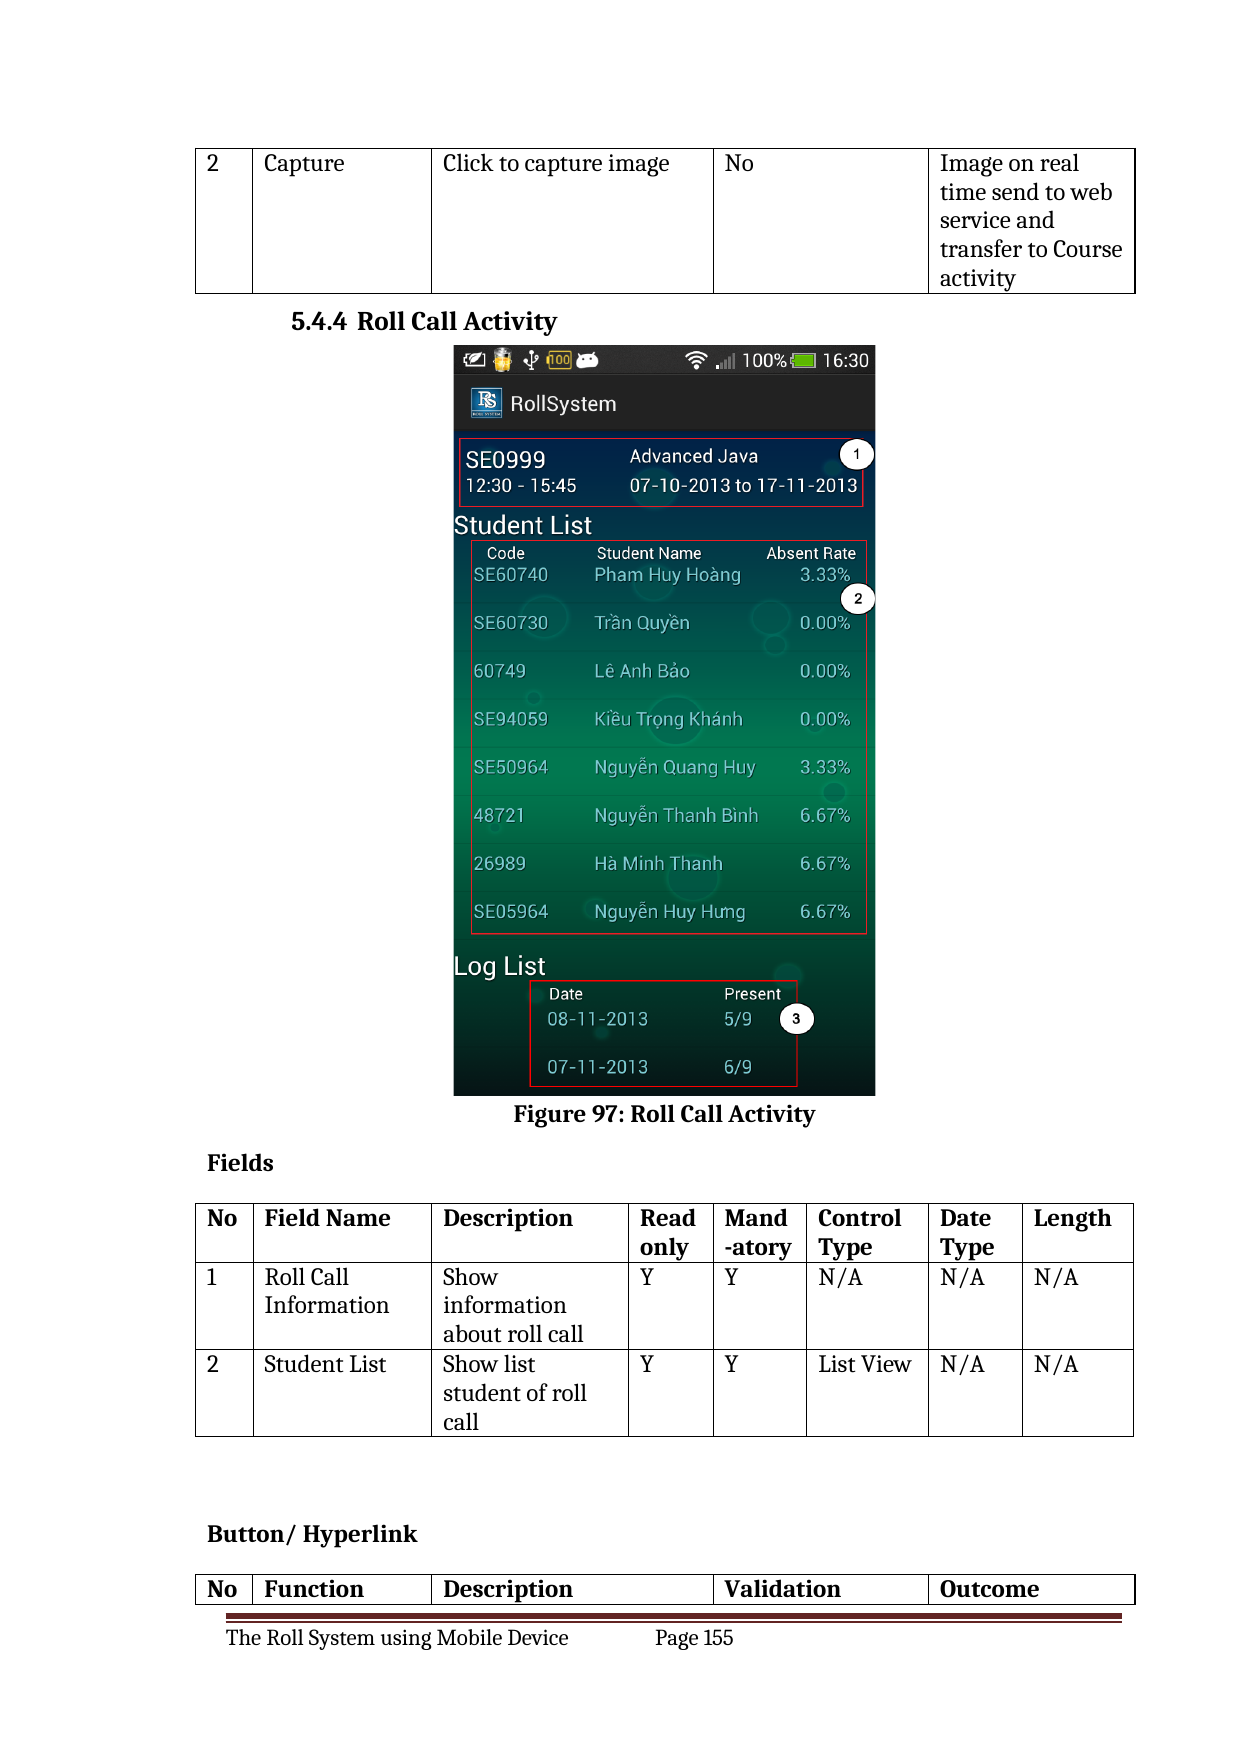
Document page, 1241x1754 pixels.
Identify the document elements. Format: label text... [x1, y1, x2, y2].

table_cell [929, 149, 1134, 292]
picture [575, 527, 582, 535]
picture [456, 516, 467, 534]
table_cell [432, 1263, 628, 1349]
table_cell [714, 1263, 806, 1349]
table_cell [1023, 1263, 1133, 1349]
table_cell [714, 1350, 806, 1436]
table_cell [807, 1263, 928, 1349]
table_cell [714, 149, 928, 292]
picture [470, 518, 476, 534]
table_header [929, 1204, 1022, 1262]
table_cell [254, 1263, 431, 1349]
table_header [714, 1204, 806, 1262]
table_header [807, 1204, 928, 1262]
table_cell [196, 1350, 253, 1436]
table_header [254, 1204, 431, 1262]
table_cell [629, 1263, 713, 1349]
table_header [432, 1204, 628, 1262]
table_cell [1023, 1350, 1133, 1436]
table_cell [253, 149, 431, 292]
picture [552, 516, 563, 534]
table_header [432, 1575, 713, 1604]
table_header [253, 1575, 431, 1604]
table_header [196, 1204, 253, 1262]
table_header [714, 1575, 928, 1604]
picture [453, 547, 876, 1096]
text Button/ Hyperlink [207, 1520, 1122, 1549]
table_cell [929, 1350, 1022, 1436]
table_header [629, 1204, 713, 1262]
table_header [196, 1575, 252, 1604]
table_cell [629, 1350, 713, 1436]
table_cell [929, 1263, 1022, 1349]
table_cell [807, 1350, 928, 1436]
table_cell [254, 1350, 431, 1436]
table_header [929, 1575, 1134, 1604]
picture [480, 521, 490, 534]
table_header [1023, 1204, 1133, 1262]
text Figure 97: Roll Call Activity [207, 1100, 1122, 1128]
picture [523, 521, 533, 534]
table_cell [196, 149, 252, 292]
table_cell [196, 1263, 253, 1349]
text Fields [207, 1149, 1122, 1178]
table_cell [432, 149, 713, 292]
picture [453, 345, 876, 507]
picture [536, 518, 542, 534]
subtitle Roll Call Activity [291, 306, 1122, 337]
picture [494, 515, 505, 534]
picture [509, 521, 519, 532]
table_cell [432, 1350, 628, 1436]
picture [585, 518, 591, 534]
